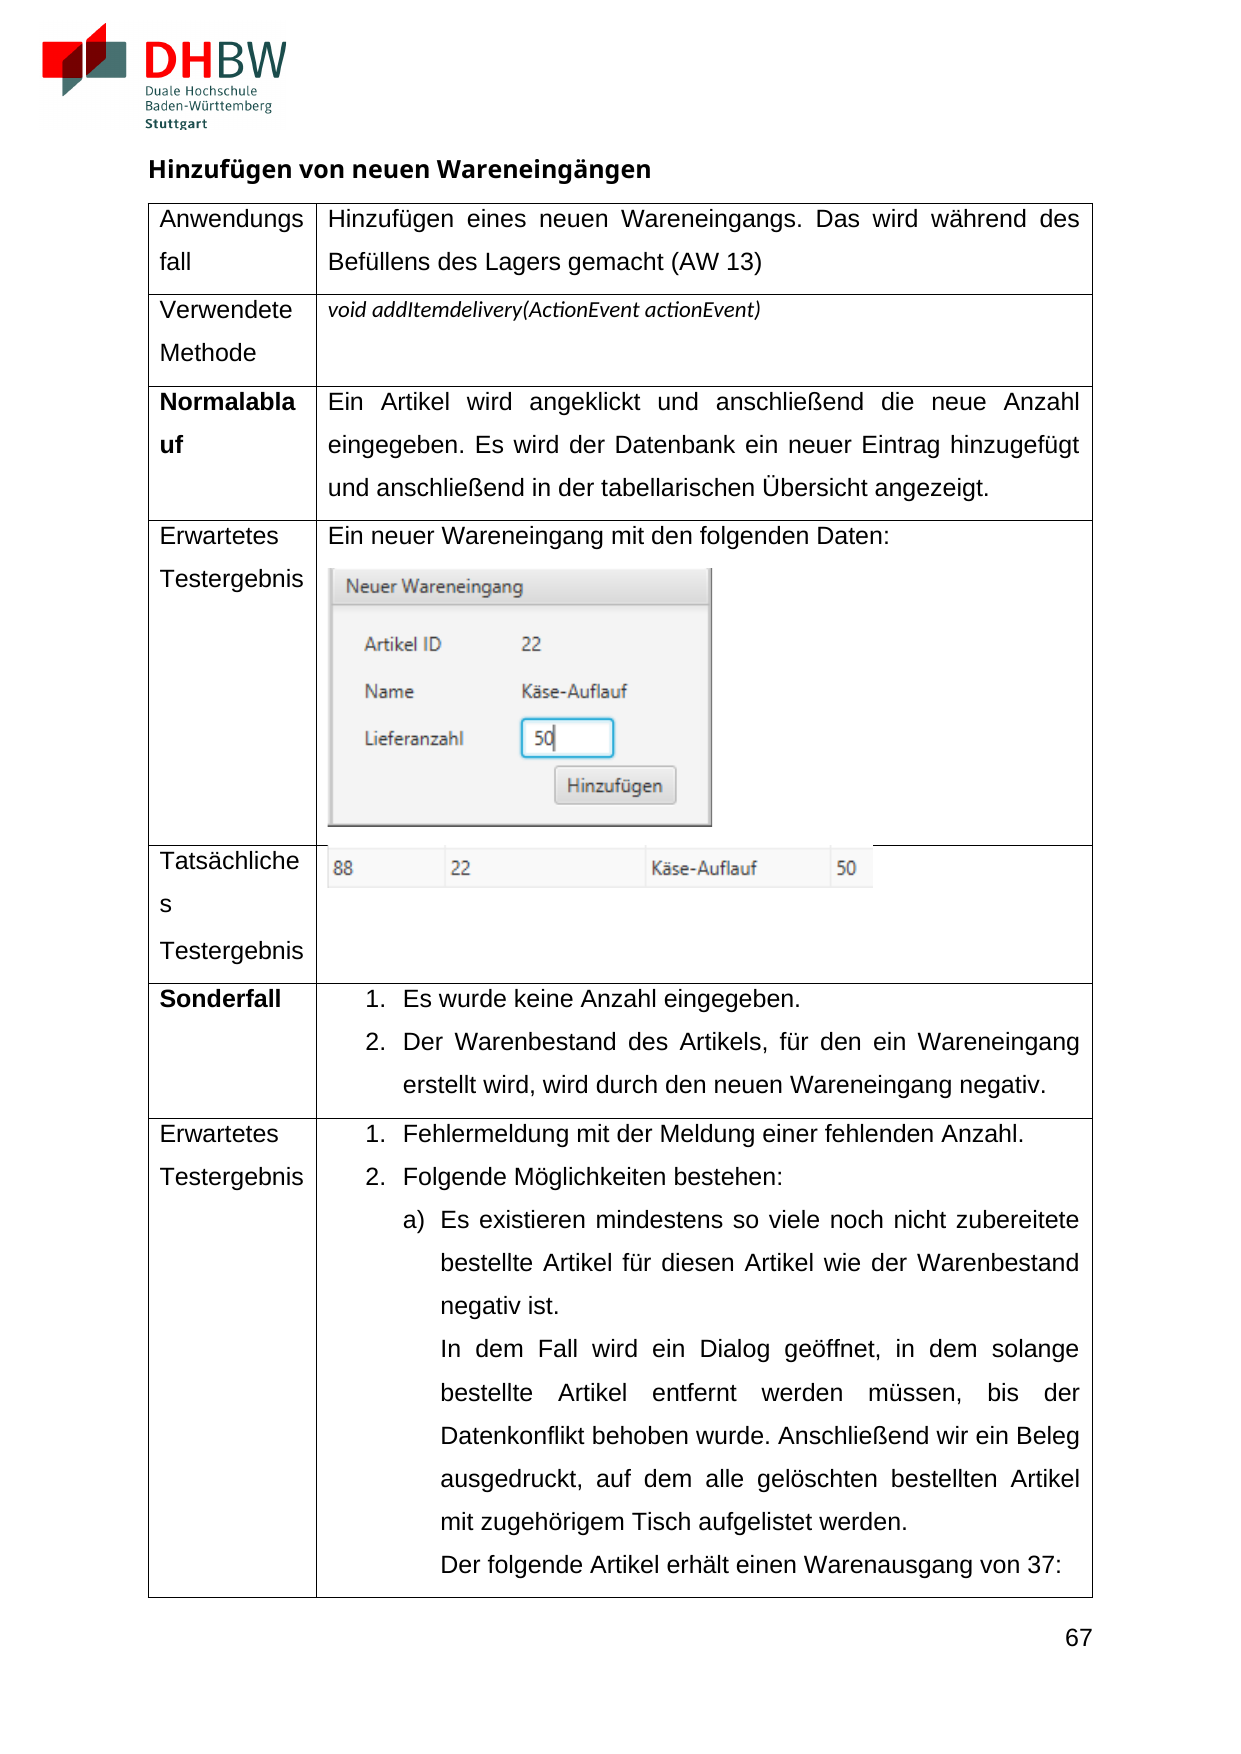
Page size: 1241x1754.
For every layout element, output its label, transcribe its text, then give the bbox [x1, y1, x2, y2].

picture [39, 20, 286, 130]
table_cell Ein neuer Wareneingang mit den folgenden Daten: [317, 521, 1092, 844]
table_header Hinzufügen eines neuen Wareneingangs. Das wird während des Befüllens des Lagers gemacht (AW 13) [317, 204, 1092, 294]
picture [327, 568, 713, 827]
table_cell Normalablauf [149, 387, 316, 520]
table_cell Es wurde keine Anzahl eingegeben. Der Warenbestand des Artikels, für den ein Wareneingang erstellt wird, wird durch den neuen Wareneingang negativ. [317, 984, 1092, 1118]
table_cell Verwendete Methode [149, 295, 316, 386]
subtitle Hinzufügen von neuen Wareneingängen [148, 152, 1093, 186]
picture [327, 845, 873, 888]
table_cell Erwartetes Testergebnis [149, 521, 316, 844]
table_header Anwendungsfall [149, 204, 316, 294]
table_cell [149, 1119, 316, 1597]
table_cell void addItemdelivery(ActionEvent actionEvent) [317, 295, 1092, 386]
table_cell Ein Artikel wird angeklickt und anschließend die neue Anzahl eingegeben. Es wird der Datenbank ein neuer Eintrag hinzugefügt und anschließend in der tabellarischen Übersicht angezeigt. [317, 387, 1092, 520]
table_cell Sonderfall [149, 984, 316, 1118]
table_cell Tatsächliches Testergebnis [149, 846, 316, 983]
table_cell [317, 1119, 1092, 1597]
table_cell [317, 846, 1092, 983]
